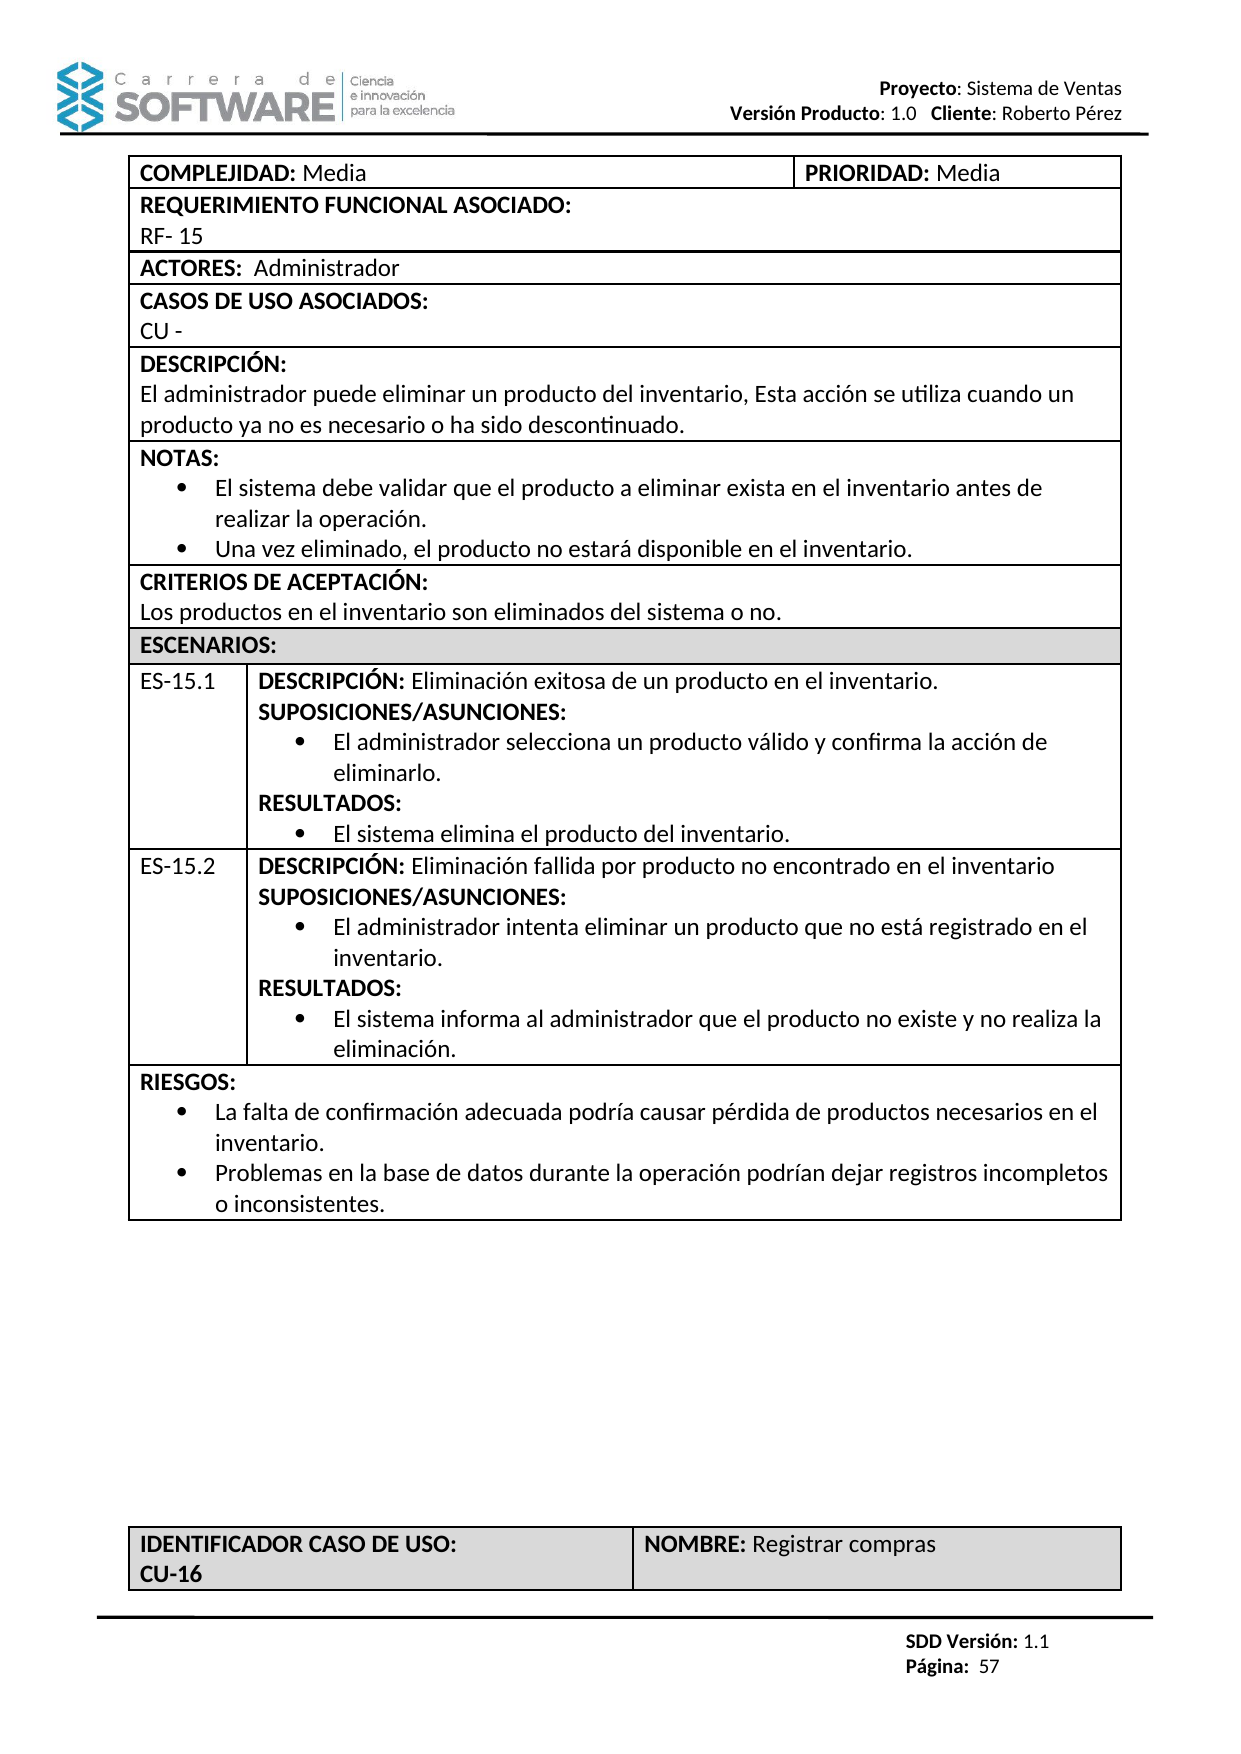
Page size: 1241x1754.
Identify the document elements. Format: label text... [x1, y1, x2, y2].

table_cell CRITERIOS DE ACEPTACIÓN: Los productos en el inventario son eliminados del sistema o no. [130, 566, 1120, 627]
table_header NOMBRE: Registrar compras [634, 1528, 1120, 1589]
table_cell CASOS DE USO ASOCIADOS: CU - [130, 285, 1120, 346]
table_cell ES-15.2 [130, 850, 246, 1064]
table_cell DESCRIPCIÓN: Eliminación fallida por producto no encontrado en el inventario SUPOSICIONES/ASUNCIONES: El administrador intenta eliminar un producto que no está registrado en el inventario. RESULTADOS: El sistema informa al administrador que el producto no existe y no realiza la eliminación. [248, 850, 1120, 1064]
table_cell NOTAS: El sistema debe validar que el producto a eliminar exista en el inventario antes de realizar la operación. Una vez eliminado, el producto no estará disponible en el inventario. [130, 442, 1120, 564]
table_cell DESCRIPCIÓN: Eliminación exitosa de un producto en el inventario. SUPOSICIONES/ASUNCIONES: El administrador selecciona un producto válido y confirma la acción de eliminarlo. RESULTADOS: El sistema elimina el producto del inventario. [248, 665, 1120, 848]
table_cell ES-15.1 [130, 665, 246, 848]
table_cell ESCENARIOS: [130, 629, 1120, 663]
table_header IDENTIFICADOR CASO DE USO: CU-16 [130, 1528, 632, 1589]
table_cell REQUERIMIENTO FUNCIONAL ASOCIADO: RF- 15 [130, 189, 1120, 250]
table_cell COMPLEJIDAD: Media [130, 157, 793, 187]
picture [46, 46, 461, 154]
table_cell ACTORES: Administrador [130, 253, 1120, 283]
table_cell RIESGOS: La falta de confirmación adecuada podría causar pérdida de productos necesarios en el inventario. Problemas en la base de datos durante la operación podrían dejar registros incompletos o inconsistentes. [130, 1066, 1120, 1219]
table_cell DESCRIPCIÓN: El administrador puede eliminar un producto del inventario, Esta acción se utiliza cuando un producto ya no es necesario o ha sido descontinuado. [130, 348, 1120, 440]
table_cell PRIORIDAD: Media [795, 157, 1120, 187]
